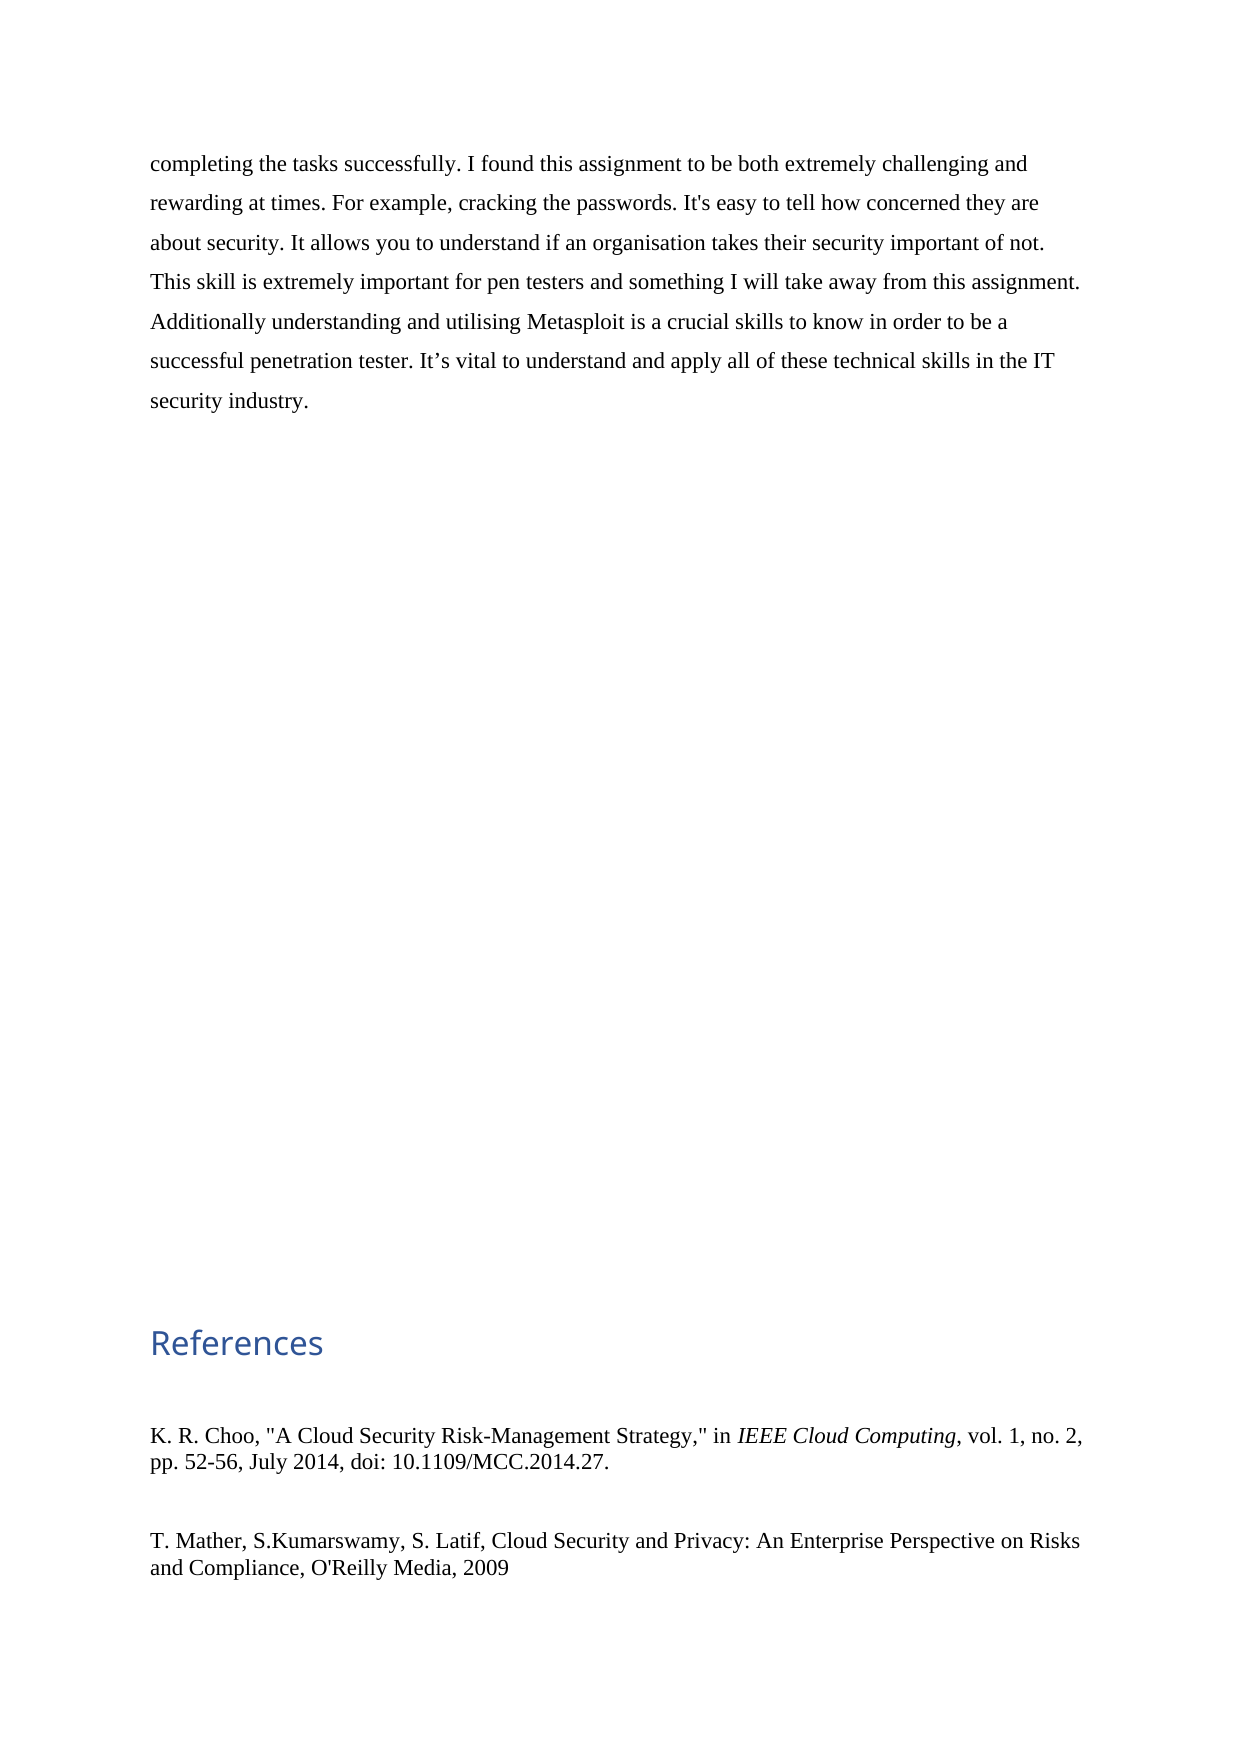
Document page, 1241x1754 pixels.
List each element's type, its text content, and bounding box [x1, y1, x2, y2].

text T. Mather, S.Kumarswamy, S. Latif, Cloud Security and Privacy: An Enterprise Perspective on Risks and Compliance, O'Reilly Media, 2009 [150, 1527, 1090, 1580]
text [150, 150, 1090, 295]
text Additionally understanding and utilising Metasploit is a crucial skills to know in order to be a successful penetration tester. It’s vital to understand and apply all of these technical skills in the IT security industry. [150, 308, 1090, 413]
subtitle References [150, 1320, 1090, 1366]
text K. R. Choo, "A Cloud Security Risk-Management Strategy," in IEEE Cloud Computing, vol. 1, no. 2, pp. 52-56, July 2014, doi: 10.1109/MCC.2014.27. [610, 1422, 1090, 1474]
